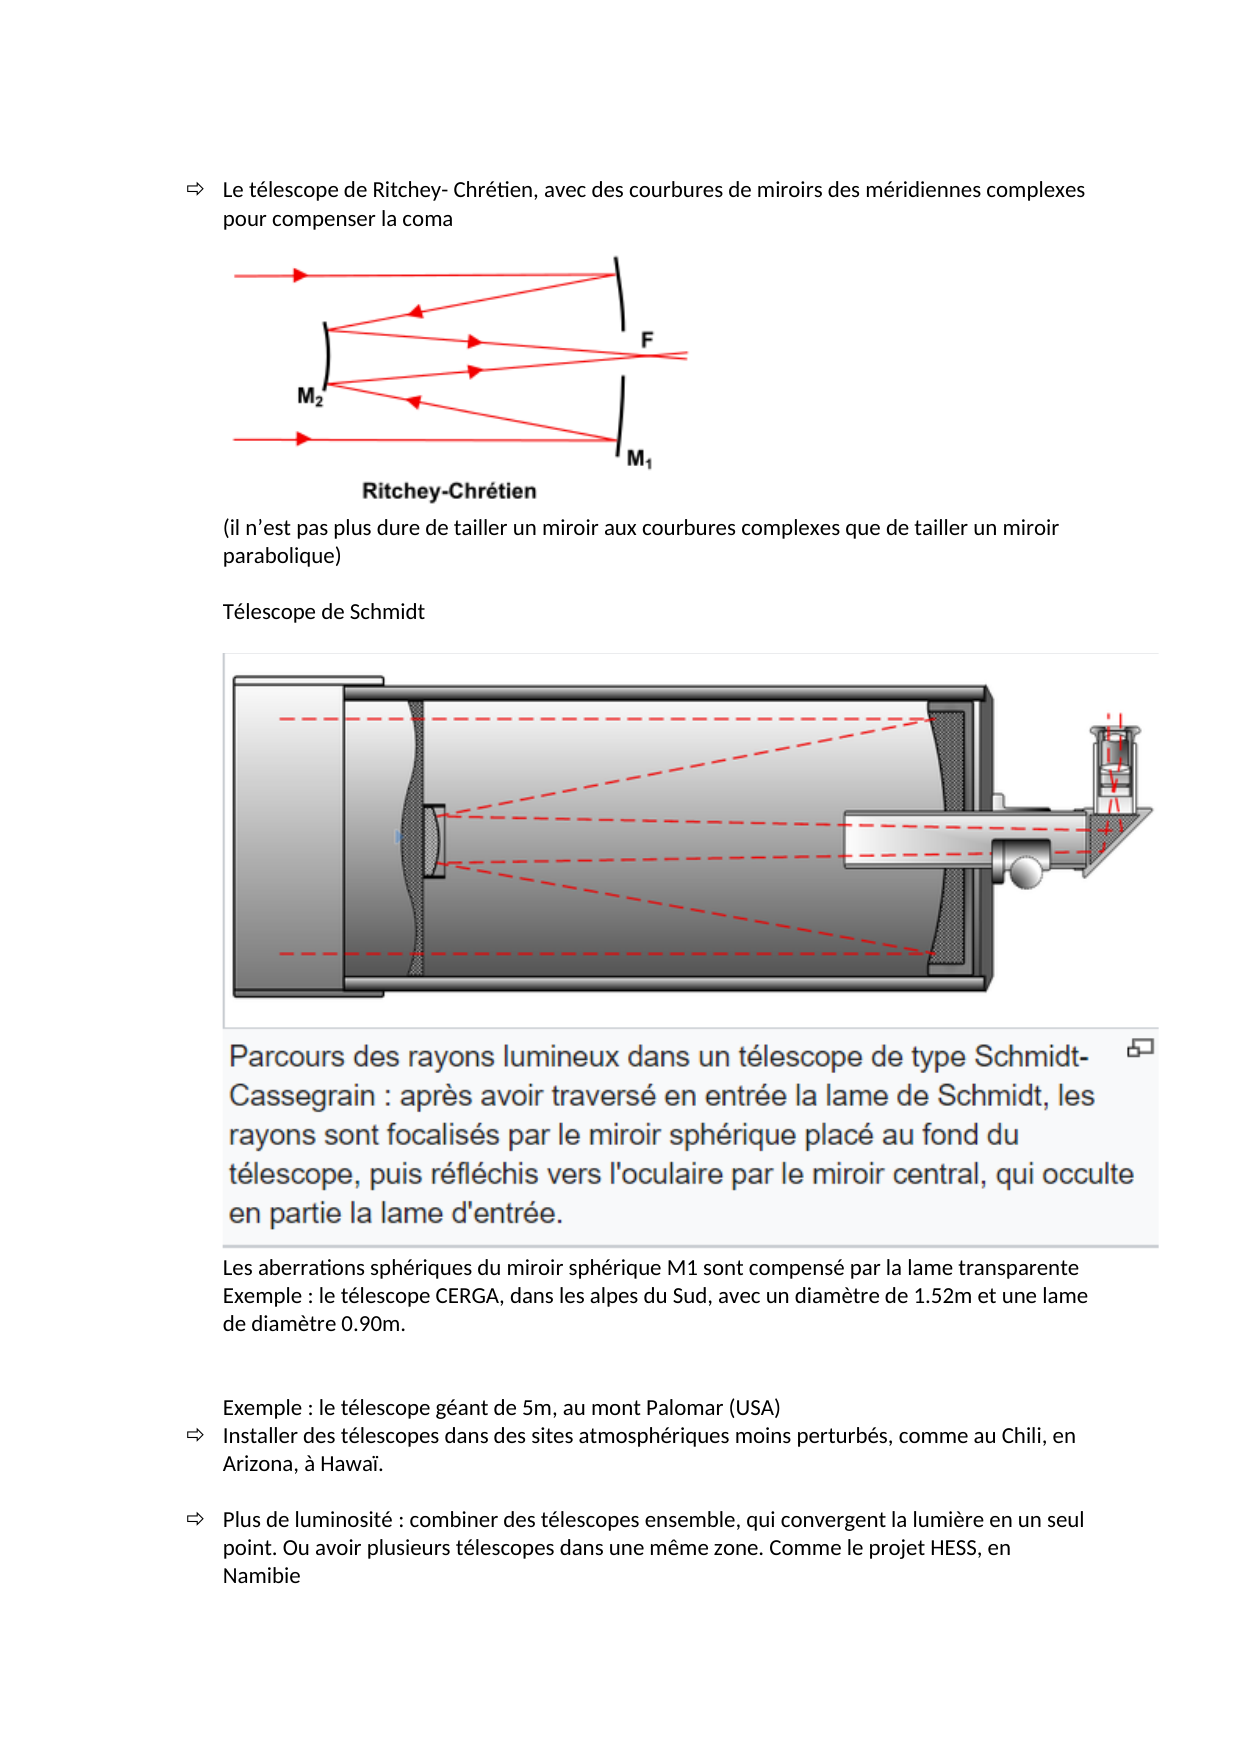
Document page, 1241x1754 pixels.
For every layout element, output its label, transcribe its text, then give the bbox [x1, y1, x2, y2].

list Plus de luminosité : combiner des télescopes ensemble, qui convergent la lumière en un seul point. Ou avoir plusieurs télescopes dans une même zone. Comme le projet HESS, en Namibie [185, 1505, 1093, 1589]
text Exemple : le télescope CERGA, dans les alpes du Sud, avec un diamètre de 1.52m et une lame de diamètre 0.90m. [223, 1281, 1093, 1337]
list Installer des télescopes dans des sites atmosphériques moins perturbés, comme au Chili, en Arizona, à Hawaï. [185, 1421, 1093, 1477]
picture [222, 231, 697, 513]
text Télescope de Schmidt [223, 597, 1093, 625]
text (il n’est pas plus dure de tailler un miroir aux courbures complexes que de tailler un miroir parabolique) [223, 513, 1093, 569]
text Les aberrations sphériques du miroir sphérique M1 sont compensé par la lame transparente [223, 1253, 1093, 1281]
text Exemple : le télescope géant de 5m, au mont Palomar (USA) [223, 1393, 1093, 1421]
picture [222, 653, 1159, 1253]
list Le télescope de Ritchey- Chrétien, avec des courbures de miroirs des méridiennes complexes pour compenser la coma [185, 176, 1093, 232]
